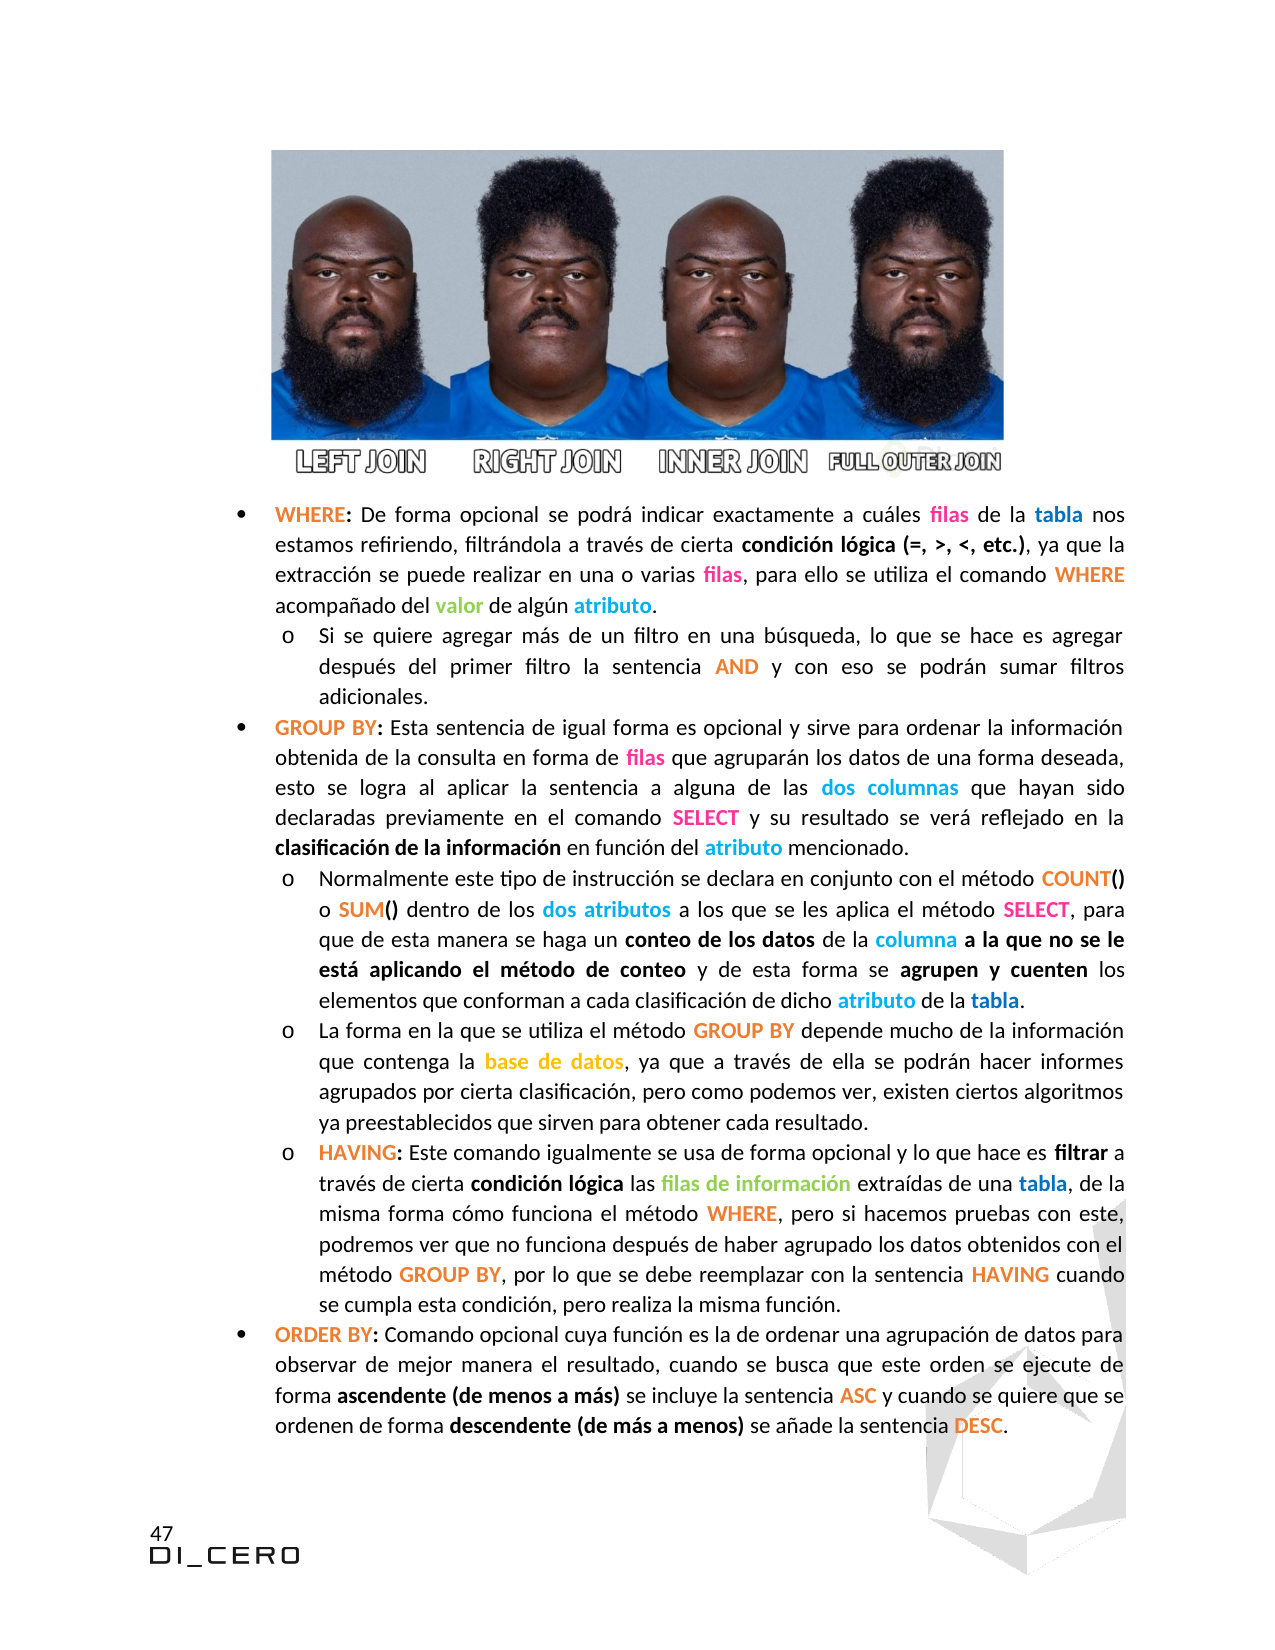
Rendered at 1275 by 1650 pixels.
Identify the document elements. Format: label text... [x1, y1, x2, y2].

list WHERE: De forma opcional se podrá indicar exactamente a cuáles filas de la tabla nos estamos refiriendo, filtrándola a través de cierta condición lógica (=, >, <, etc.), ya que la extracción se puede realizar en una o varias filas, para ello se utiliza el comando WHERE acompañado del valor de algún atributo. [237, 500, 1125, 619]
list La forma en la que se utiliza el método GROUP BY depende mucho de la información que contenga la base de datos, ya que a través de ella se podrán hacer informes agrupados por cierta clasificación, pero como podemos ver, existen ciertos algoritmos ya preestablecidos que sirven para obtener cada resultado. [281, 1016, 1125, 1136]
list HAVING: Este comando igualmente se usa de forma opcional y lo que hace es filtrar a través de cierta condición lógica las filas de información extraídas de una tabla, de la misma forma cómo funciona el método WHERE, pero si hacemos pruebas con este, podremos ver que no funciona después de haber agrupado los datos obtenidos con el método GROUP BY, por lo que se debe reemplazar con la sentencia HAVING cuando se cumpla esta condición, pero realiza la misma función. [281, 1138, 1125, 1318]
list Si se quiere agregar más de un filtro en una búsqueda, lo que se hace es agregar después del primer filtro la sentencia AND y con eso se podrán sumar filtros adicionales. [281, 621, 1125, 711]
picture [271, 150, 1004, 482]
picture [150, 1547, 299, 1567]
picture [925, 1198, 1126, 1575]
list ORDER BY: Comando opcional cuya función es la de ordenar una agrupación de datos para observar de mejor manera el resultado, cuando se busca que este orden se ejecute de forma ascendente (de menos a más) se incluye la sentencia ASC y cuando se quiere que se ordenen de forma descendente (de más a menos) se añade la sentencia DESC. [237, 1320, 1125, 1439]
list Normalmente este tipo de instrucción se declara en conjunto con el método COUNT() o SUM() dentro de los dos atributos a los que se les aplica el método SELECT, para que de esta manera se haga un conteo de los datos de la columna a la que no se le está aplicando el método de conteo y de esta forma se agrupen y cuenten los elementos que conforman a cada clasificación de dicho atributo de la tabla. [281, 864, 1125, 1014]
list GROUP BY: Esta sentencia de igual forma es opcional y sirve para ordenar la información obtenida de la consulta en forma de filas que agruparán los datos de una forma deseada, esto se logra al aplicar la sentencia a alguna de las dos columnas que hayan sido declaradas previamente en el comando SELECT y su resultado se verá reflejado en la clasificación de la información en función del atributo mencionado. [237, 713, 1125, 862]
